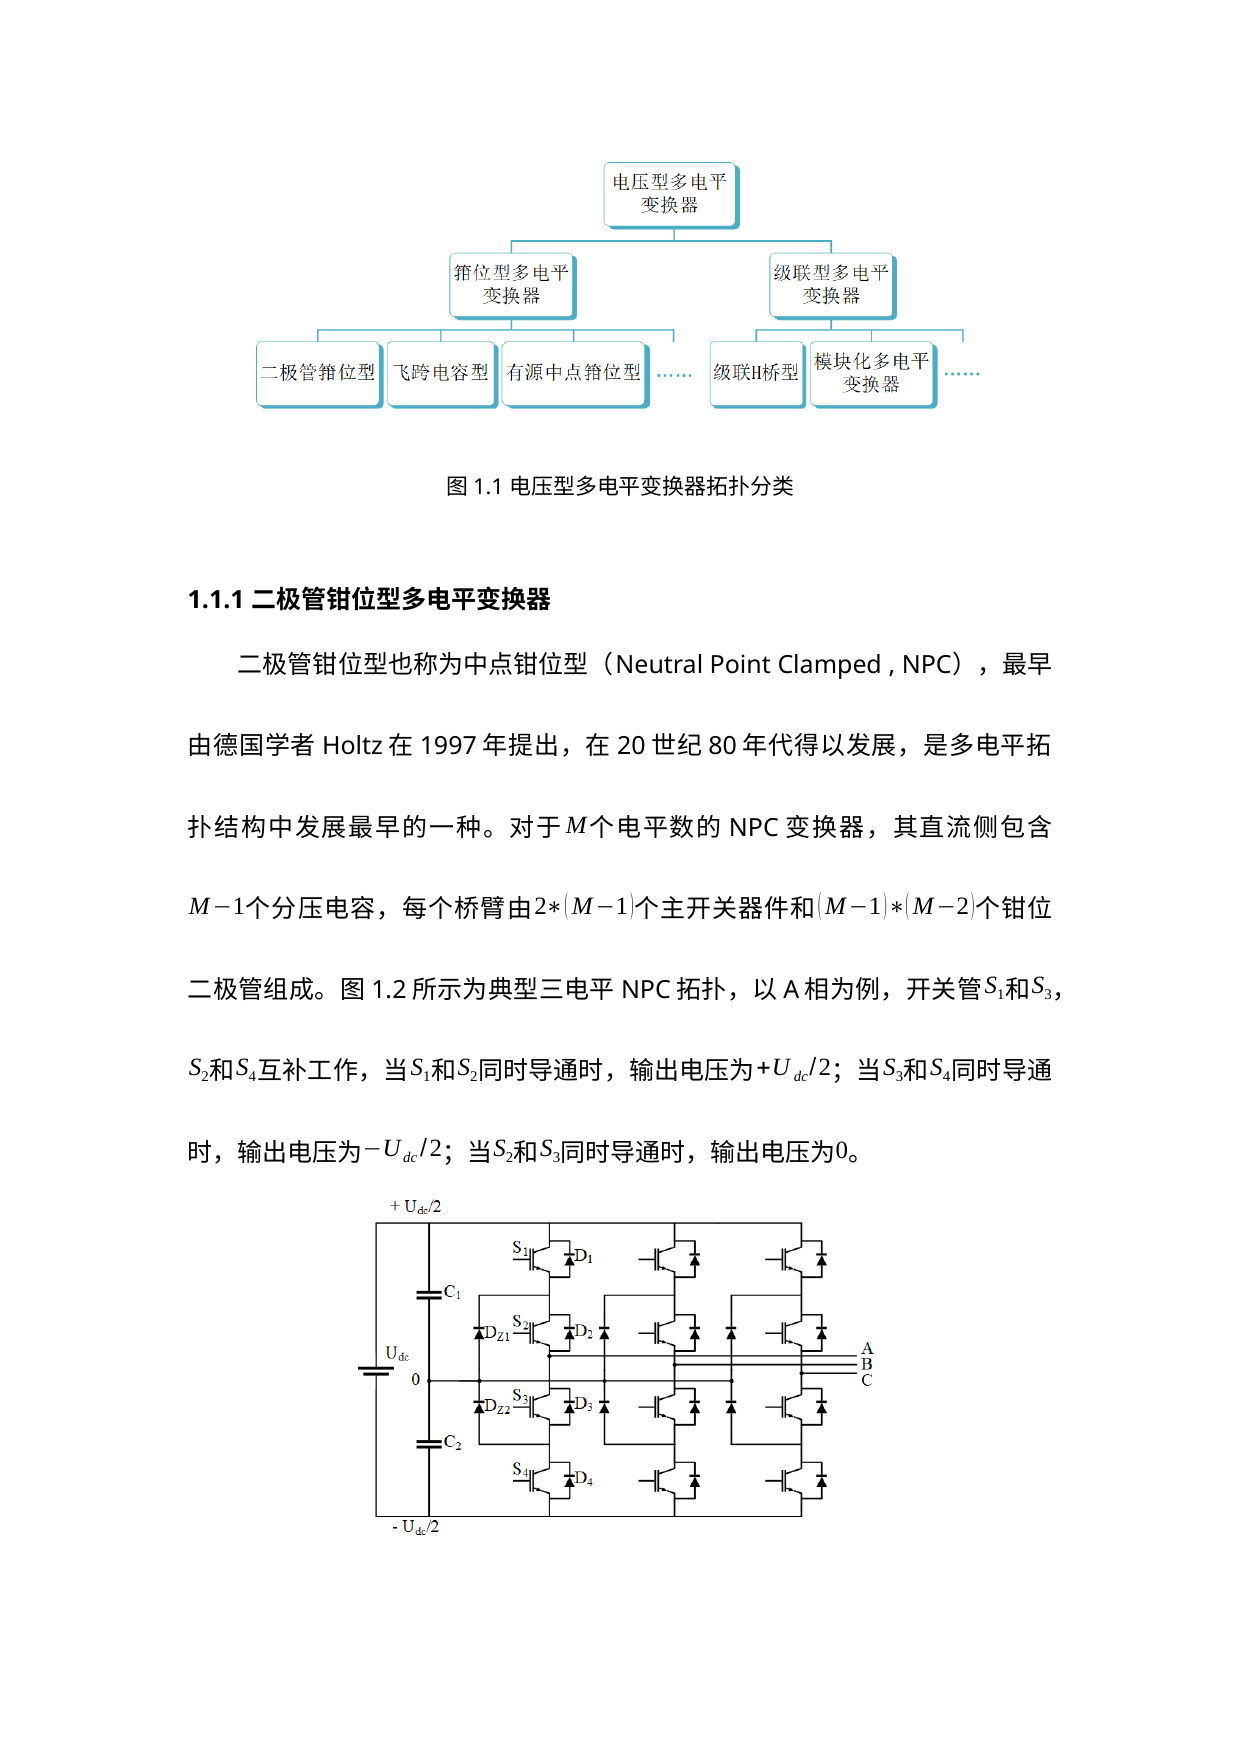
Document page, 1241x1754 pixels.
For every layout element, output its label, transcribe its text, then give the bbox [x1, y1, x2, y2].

subtitle 1.1.1 二极管钳位型多电平变换器 [187, 565, 1053, 630]
text 二极管钳位型也称为中点钳位型（Neutral Point Clamped , NPC），最早由德国学者Holtz在1997年提出，在20世纪80年代得以发展，是多电平拓扑结构中发展最早的一种。对于个电平数的NPC变换器，其直流侧包含个分压电容，每个桥臂由个主开关器件和个钳位二极管组成。图1.2所示为典型三电平NPC拓扑，以A相为例，开关管和，和互补工作，当和同时导通时，输出电压为；当和同时导通时，输出电压为；当和同时导通时，输出电压为。 [187, 630, 1053, 1183]
picture [357, 1191, 883, 1545]
picture [247, 162, 994, 409]
text 图1.1 电压型多电平变换器拓扑分类 [187, 468, 1053, 501]
